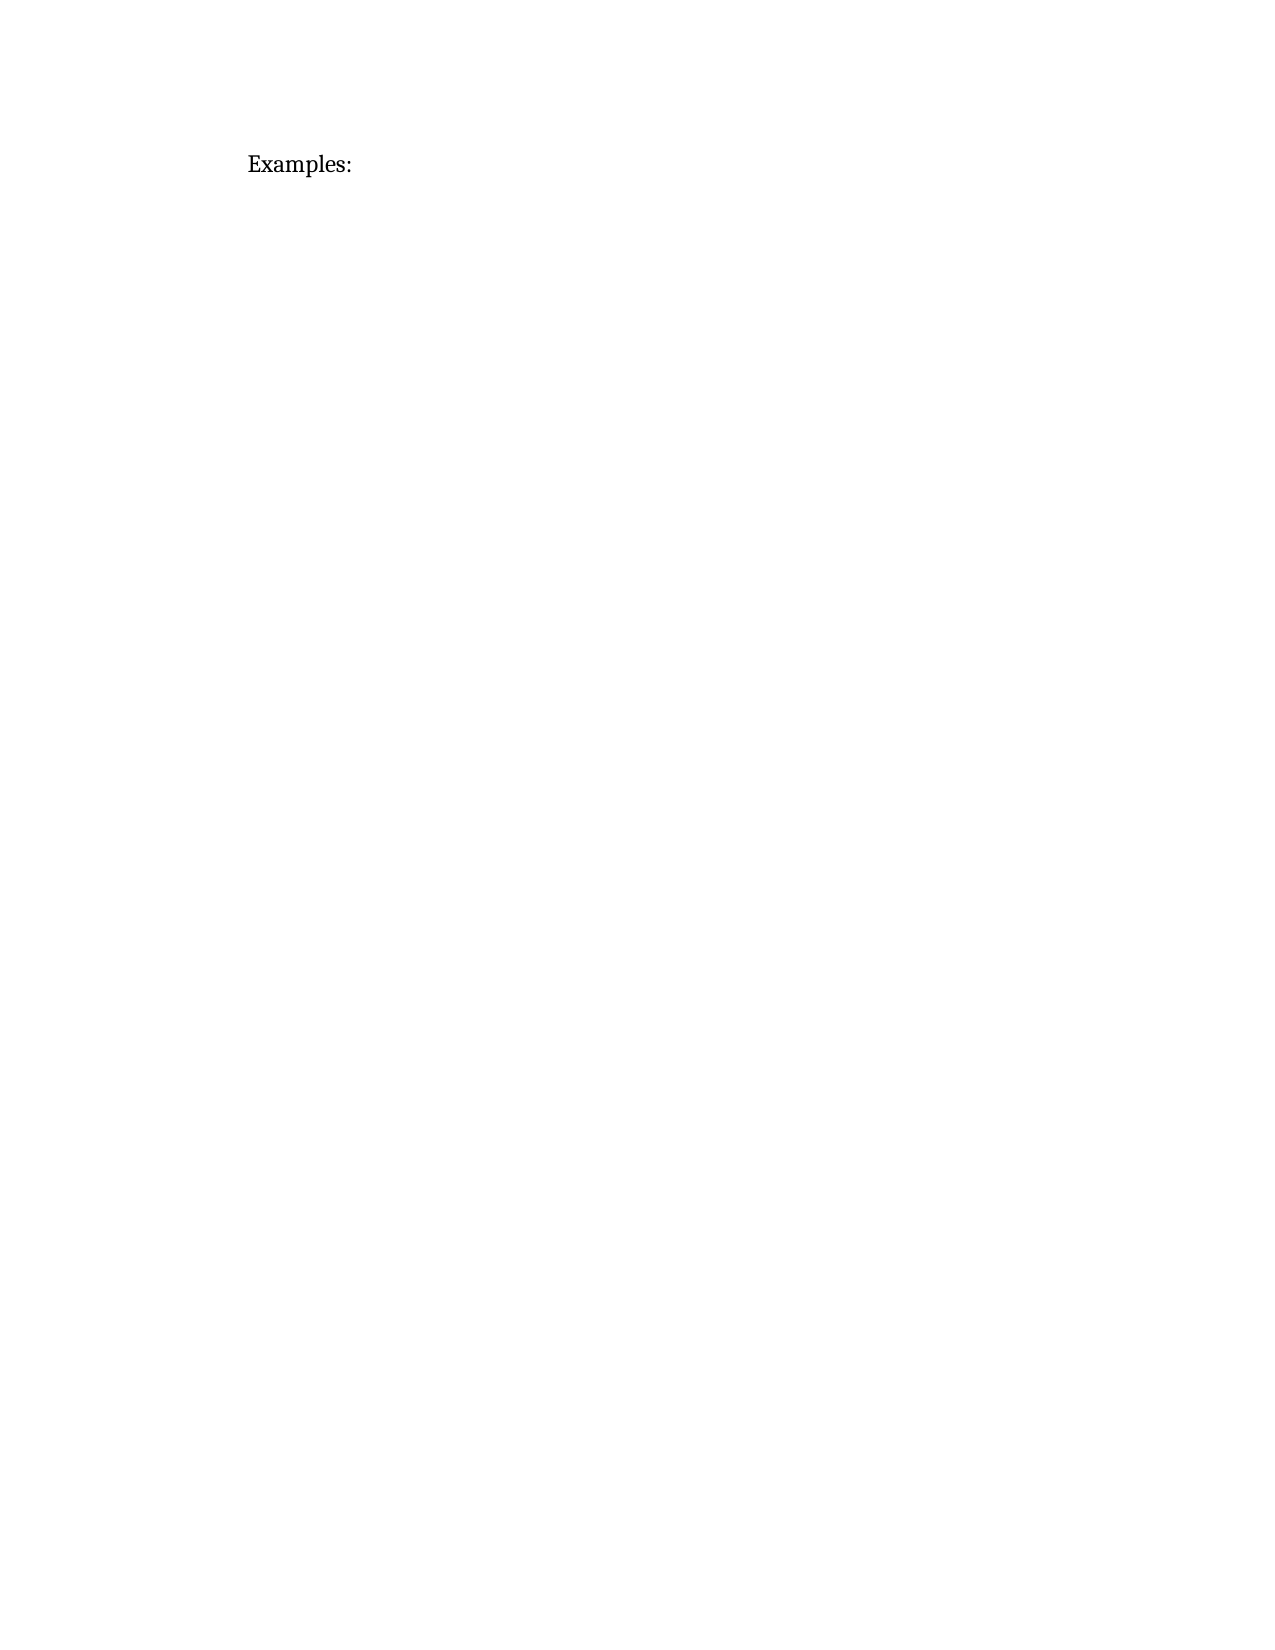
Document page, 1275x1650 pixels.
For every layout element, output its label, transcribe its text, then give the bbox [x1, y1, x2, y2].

text Examples: [247, 150, 1087, 179]
